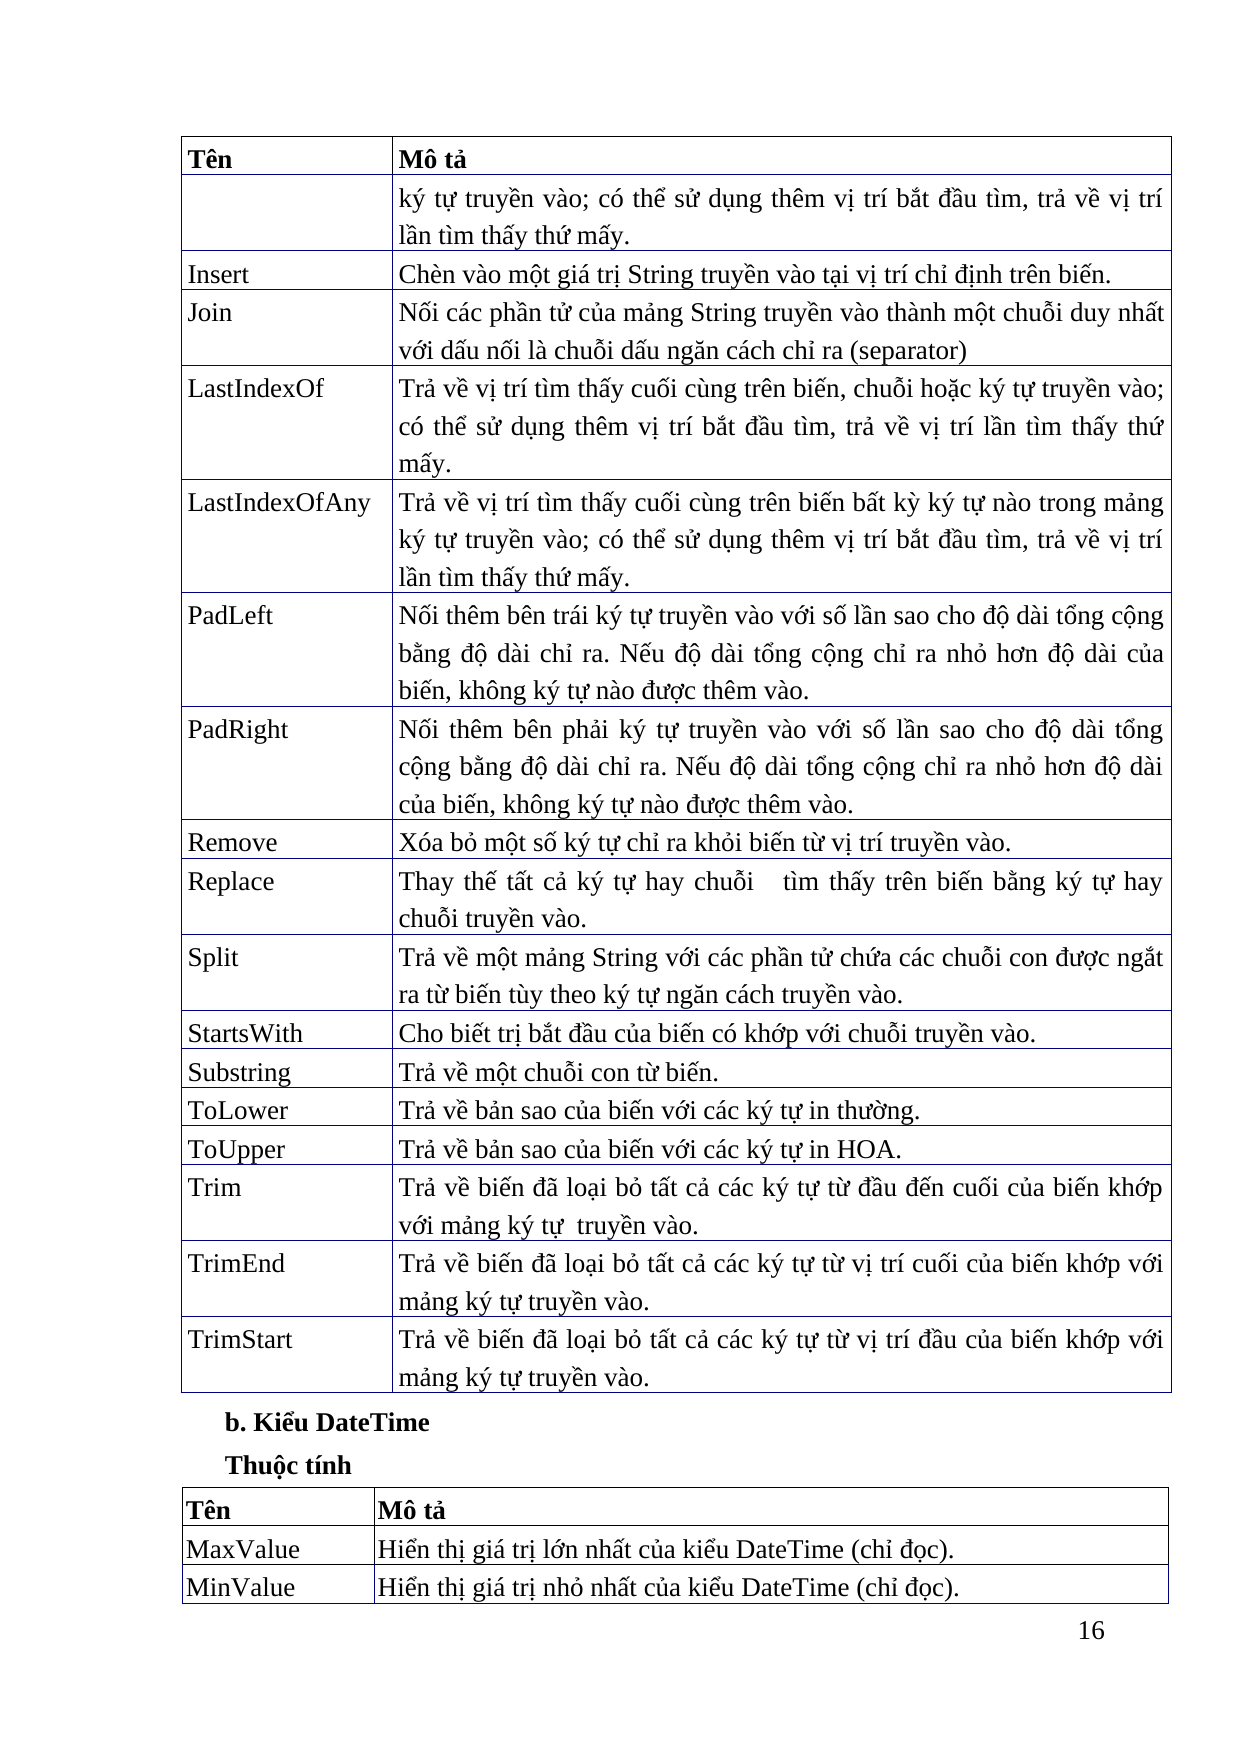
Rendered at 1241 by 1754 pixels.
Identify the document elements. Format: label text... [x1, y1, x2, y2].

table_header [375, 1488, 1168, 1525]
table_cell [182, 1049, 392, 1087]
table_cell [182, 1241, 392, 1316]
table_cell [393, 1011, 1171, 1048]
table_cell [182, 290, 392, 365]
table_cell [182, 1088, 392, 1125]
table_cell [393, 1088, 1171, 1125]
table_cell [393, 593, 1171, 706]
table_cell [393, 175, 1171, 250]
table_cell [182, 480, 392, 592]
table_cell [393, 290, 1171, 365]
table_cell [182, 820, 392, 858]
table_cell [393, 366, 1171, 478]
text Thuộc tính [165, 1443, 1104, 1481]
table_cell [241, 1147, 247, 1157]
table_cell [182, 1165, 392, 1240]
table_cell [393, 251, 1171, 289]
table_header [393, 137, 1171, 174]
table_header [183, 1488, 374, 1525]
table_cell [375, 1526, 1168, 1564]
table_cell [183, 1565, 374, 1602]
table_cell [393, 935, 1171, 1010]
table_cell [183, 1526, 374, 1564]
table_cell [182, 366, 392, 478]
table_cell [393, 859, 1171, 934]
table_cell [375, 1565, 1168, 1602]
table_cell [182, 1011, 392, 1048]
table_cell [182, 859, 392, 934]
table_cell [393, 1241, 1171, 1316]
text b. Kiểu DateTime [165, 1399, 1104, 1437]
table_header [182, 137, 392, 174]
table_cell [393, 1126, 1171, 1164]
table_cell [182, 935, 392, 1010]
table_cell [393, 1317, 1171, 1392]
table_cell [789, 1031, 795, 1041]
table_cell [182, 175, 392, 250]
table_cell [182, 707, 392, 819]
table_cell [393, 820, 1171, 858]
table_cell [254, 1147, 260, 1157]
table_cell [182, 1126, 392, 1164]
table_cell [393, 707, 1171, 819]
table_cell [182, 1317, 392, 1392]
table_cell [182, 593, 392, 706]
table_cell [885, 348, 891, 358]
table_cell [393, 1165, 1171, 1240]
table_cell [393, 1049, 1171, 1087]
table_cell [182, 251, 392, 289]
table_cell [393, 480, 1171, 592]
